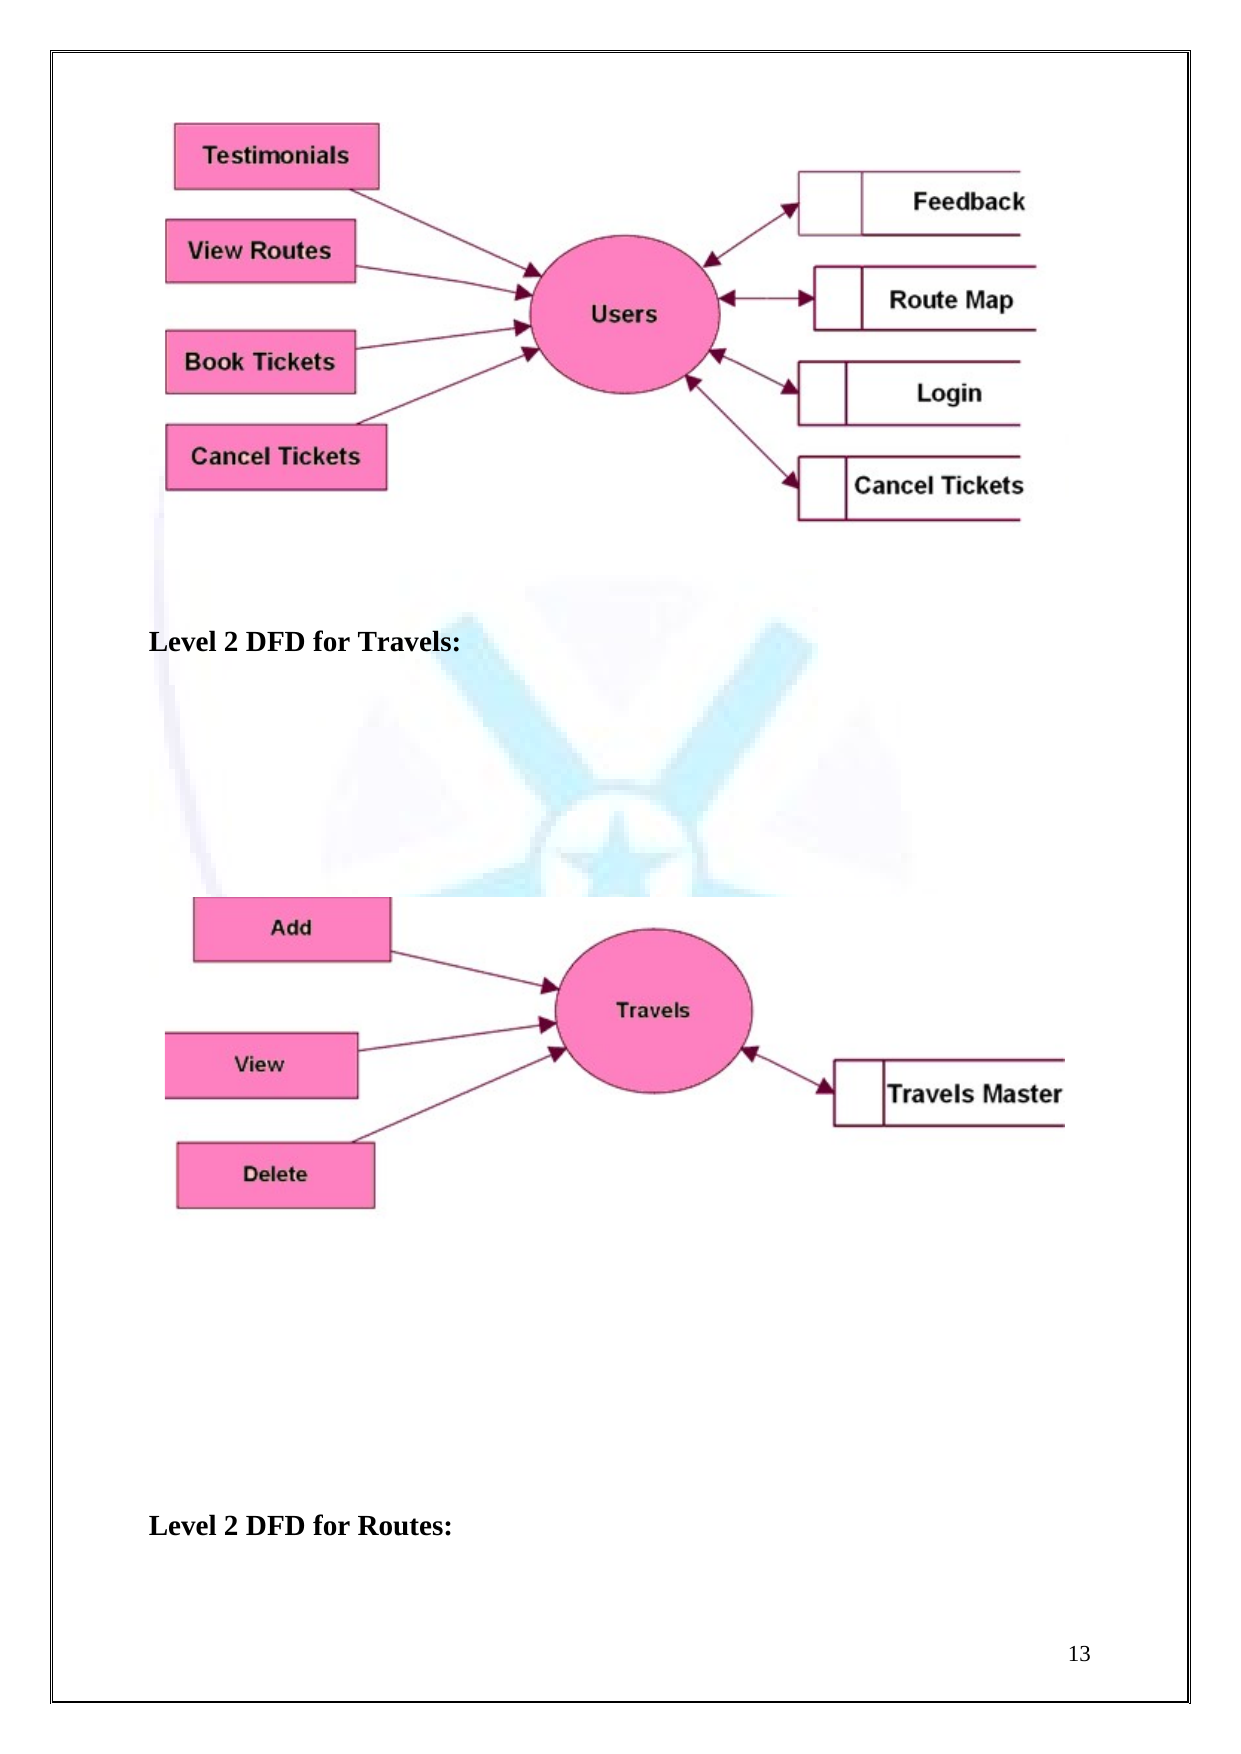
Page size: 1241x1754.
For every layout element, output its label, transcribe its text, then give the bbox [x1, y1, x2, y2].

picture [149, 122, 1090, 624]
text Level 2 DFD for Routes: [148, 1508, 1099, 1542]
text Level 2 DFD for Travels: [148, 624, 1099, 657]
picture [149, 657, 1090, 1334]
